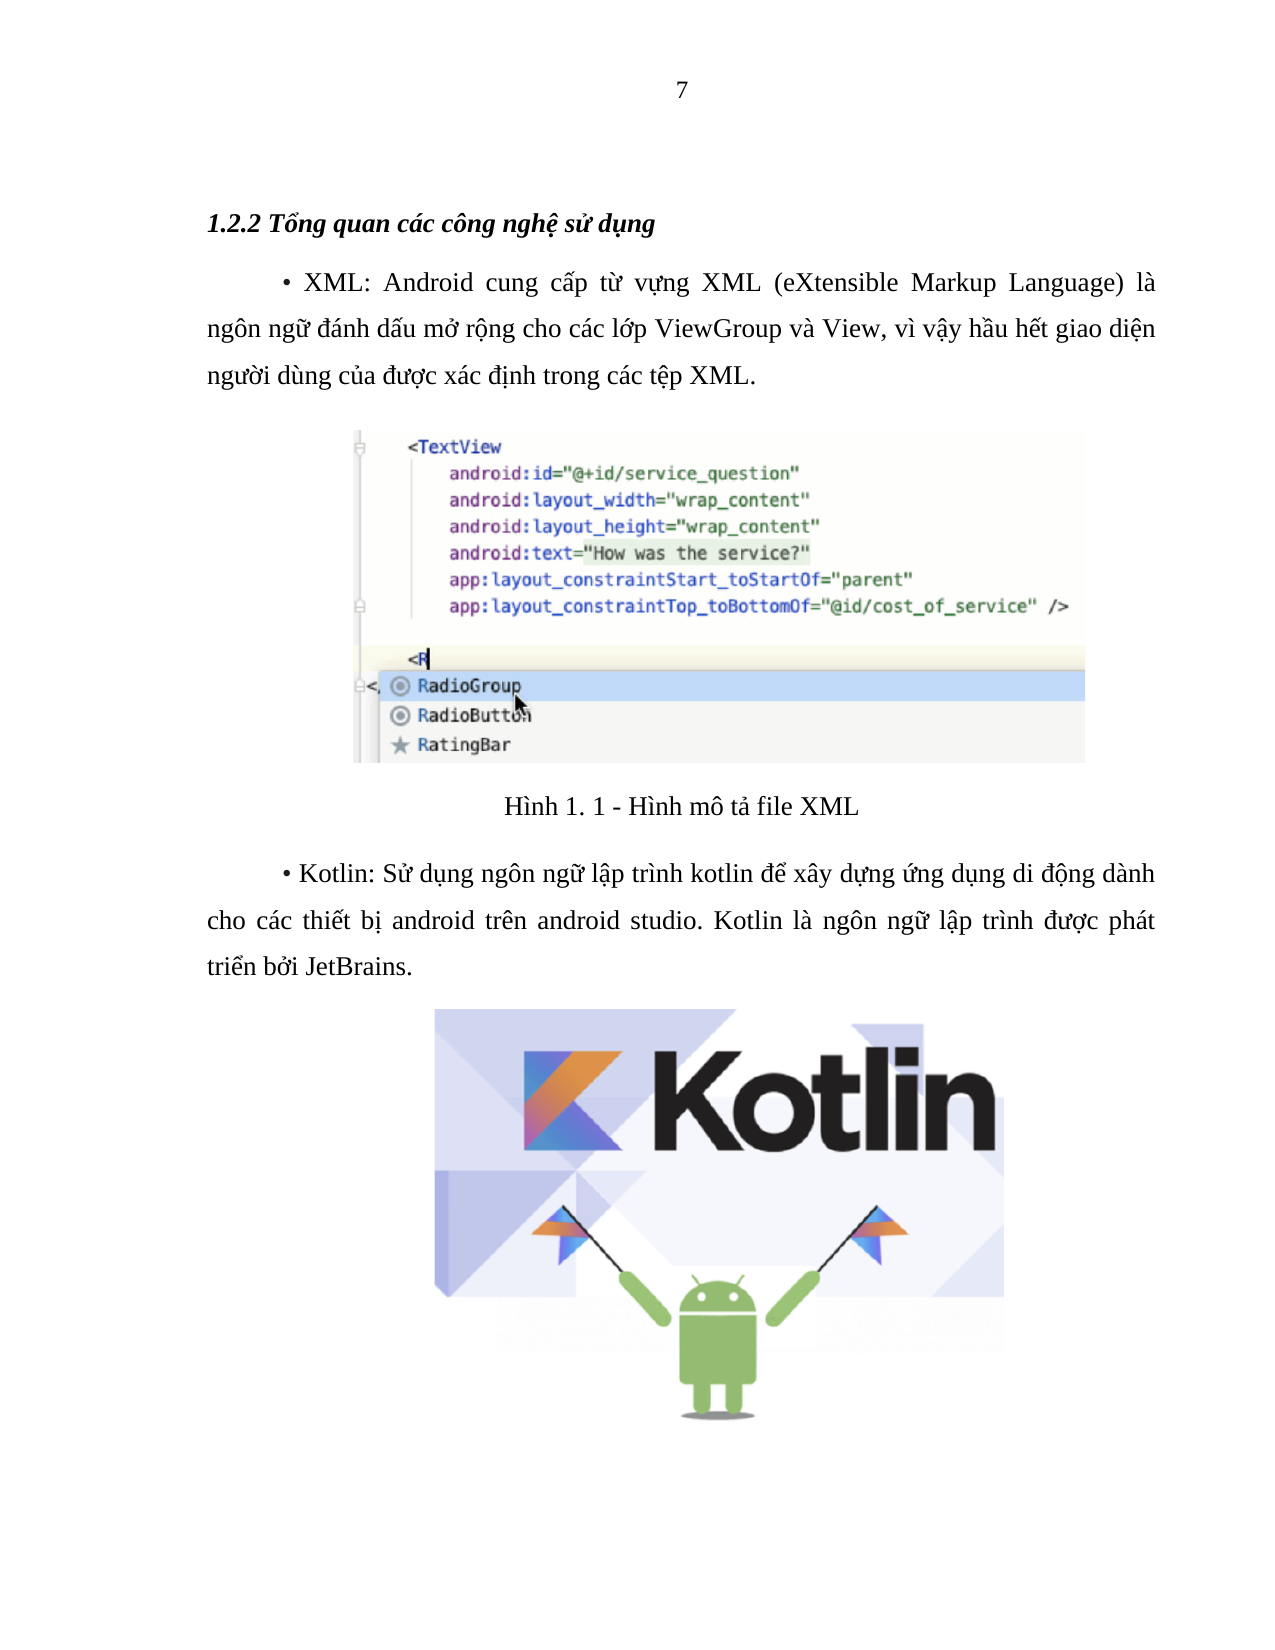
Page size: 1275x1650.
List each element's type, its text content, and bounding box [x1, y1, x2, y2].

text • XML: Android cung cấp từ vựng XML (eXtensible Markup Language) là ngôn ngữ đánh dấu mở rộng cho các lớp ViewGroup và View, vì vậy hầu hết giao diện người dùng của được xác định trong các tệp XML. [207, 266, 1157, 390]
picture [353, 418, 1086, 763]
picture [434, 1009, 1004, 1430]
text • Kotlin: Sử dụng ngôn ngữ lập trình kotlin để xây dựng ứng dụng di động dành cho các thiết bị android trên android studio. Kotlin là ngôn ngữ lập trình được phát triển bởi JetBrains. [207, 857, 1157, 982]
text Hình 1. 1 - Hình mô tả file XML [207, 790, 1157, 821]
text 1.2.2 Tổng quan các công nghệ sử dụng [207, 207, 1157, 238]
